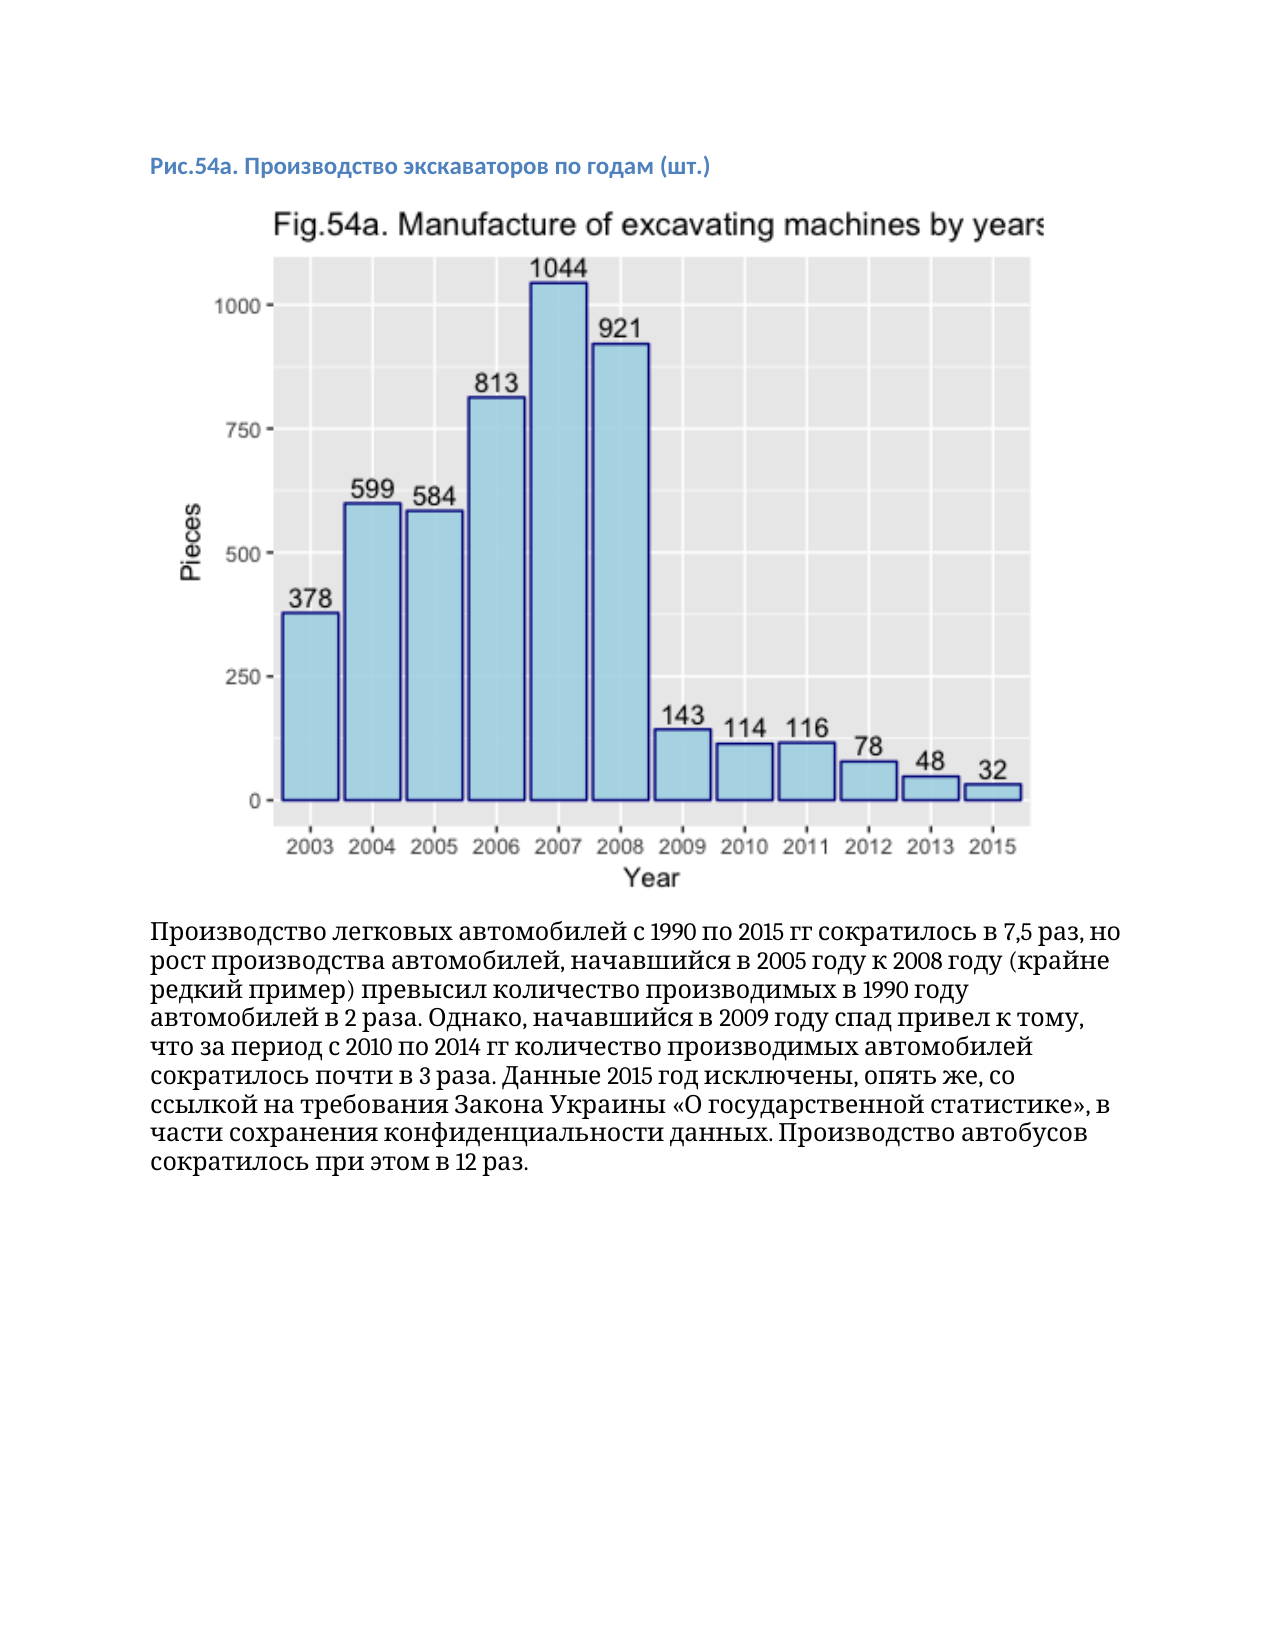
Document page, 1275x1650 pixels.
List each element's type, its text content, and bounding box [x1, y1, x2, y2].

text Производство легковых автомобилей с 1990 по 2015 гг сократилось в 7,5 раз, но рост производства автомобилей, начавшийся в 2005 году к 2008 году (крайне редкий пример) превысил количество производимых в 1990 году автомобилей в 2 раза. Однако, начавшийся в 2009 году спад привел к тому, что за период с 2010 по 2014 гг количество производимых автомобилей сократилось почти в 3 раза. Данные 2015 год исключены, опять же, со ссылкой на требования Закона Украины «О государственной статистике», в части сохранения конфиденциальности данных. Производство автобусов сократилось при этом в 12 раз. [150, 918, 1125, 1177]
picture [168, 199, 1044, 900]
subtitle Рис.54а. Производство экскаваторов по годам (шт.) [150, 150, 1125, 181]
